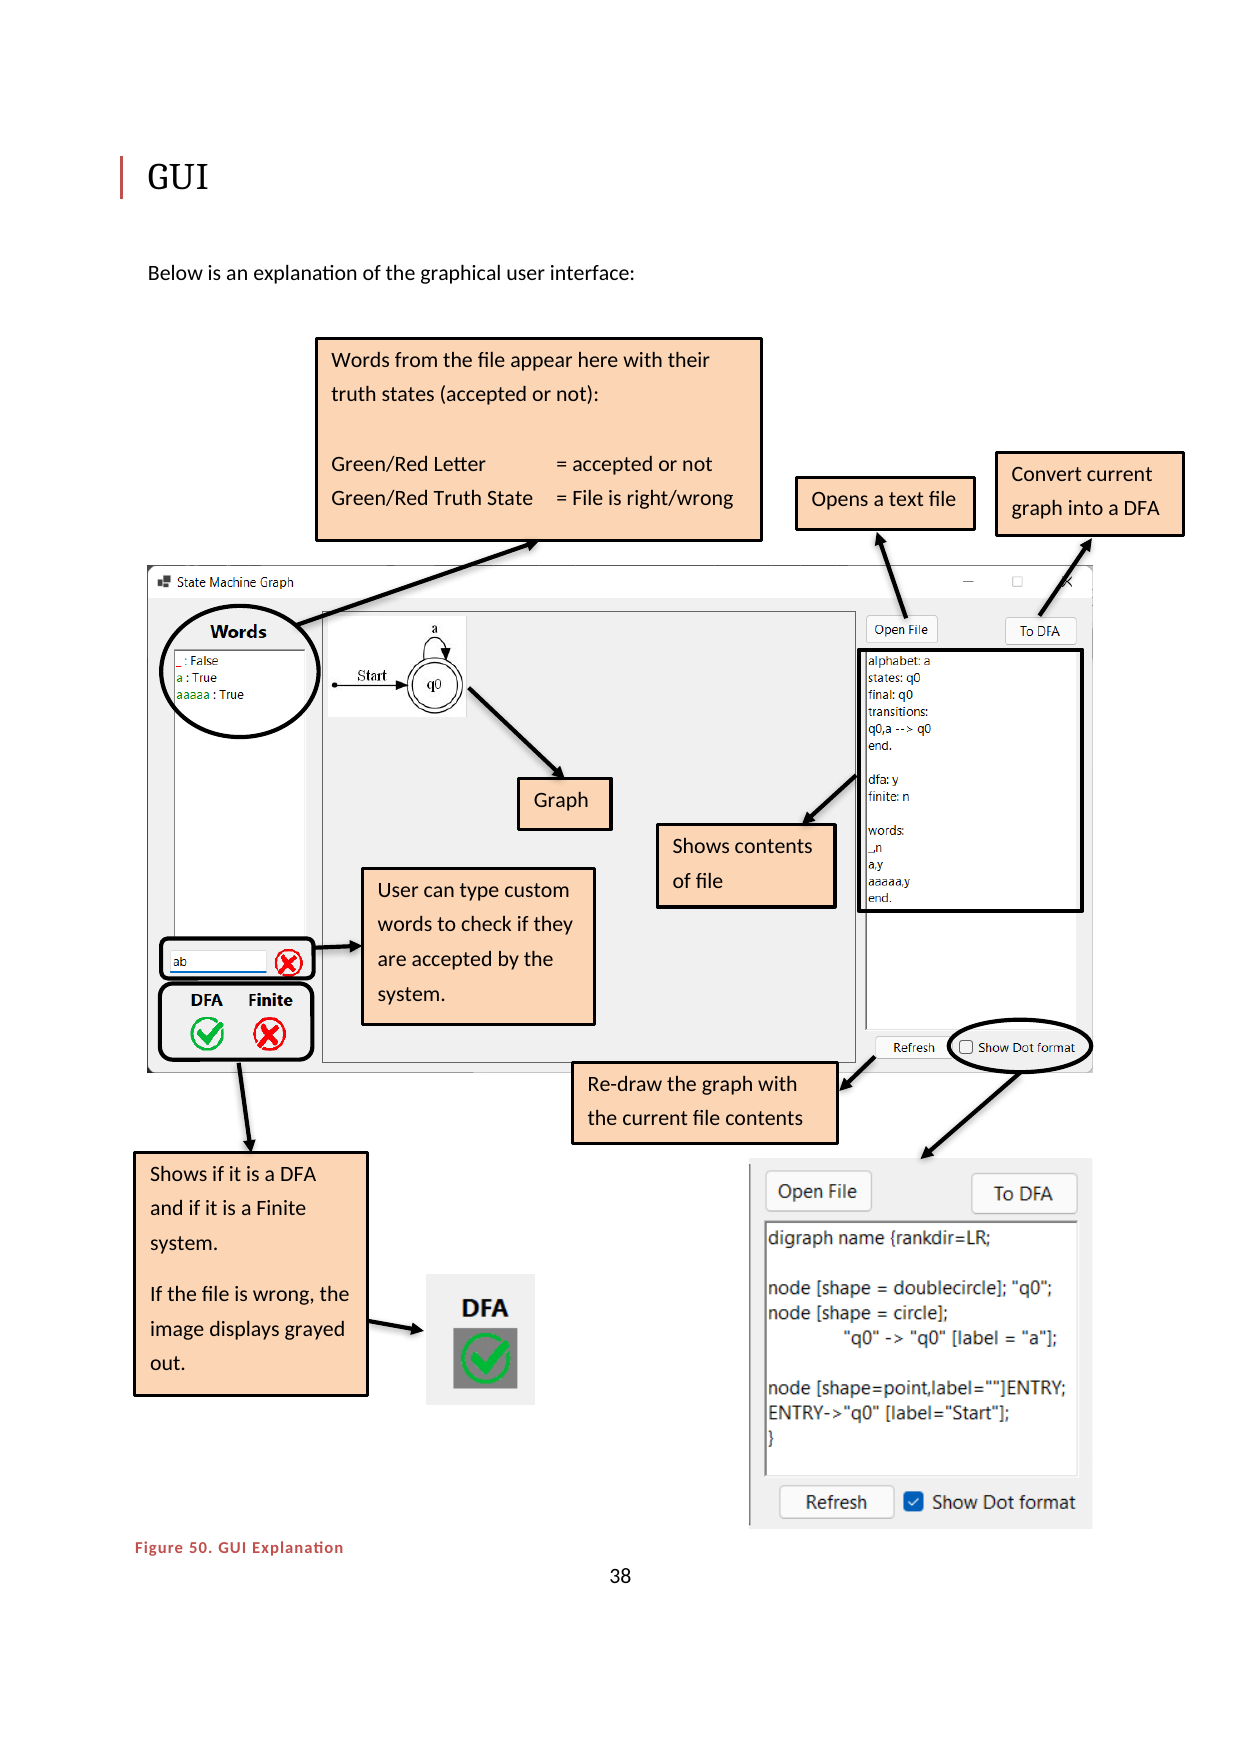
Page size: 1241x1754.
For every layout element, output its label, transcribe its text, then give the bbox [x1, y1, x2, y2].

picture [162, 986, 310, 1057]
picture [952, 1022, 1088, 1070]
text Below is an explanation of the graphical user interface: [148, 259, 1093, 285]
picture [1049, 1052, 1093, 1073]
picture [164, 941, 311, 976]
picture [748, 1158, 1093, 1529]
picture [164, 608, 316, 734]
subtitle GUI [123, 156, 1093, 199]
picture [147, 565, 1093, 1073]
picture [426, 1274, 535, 1405]
